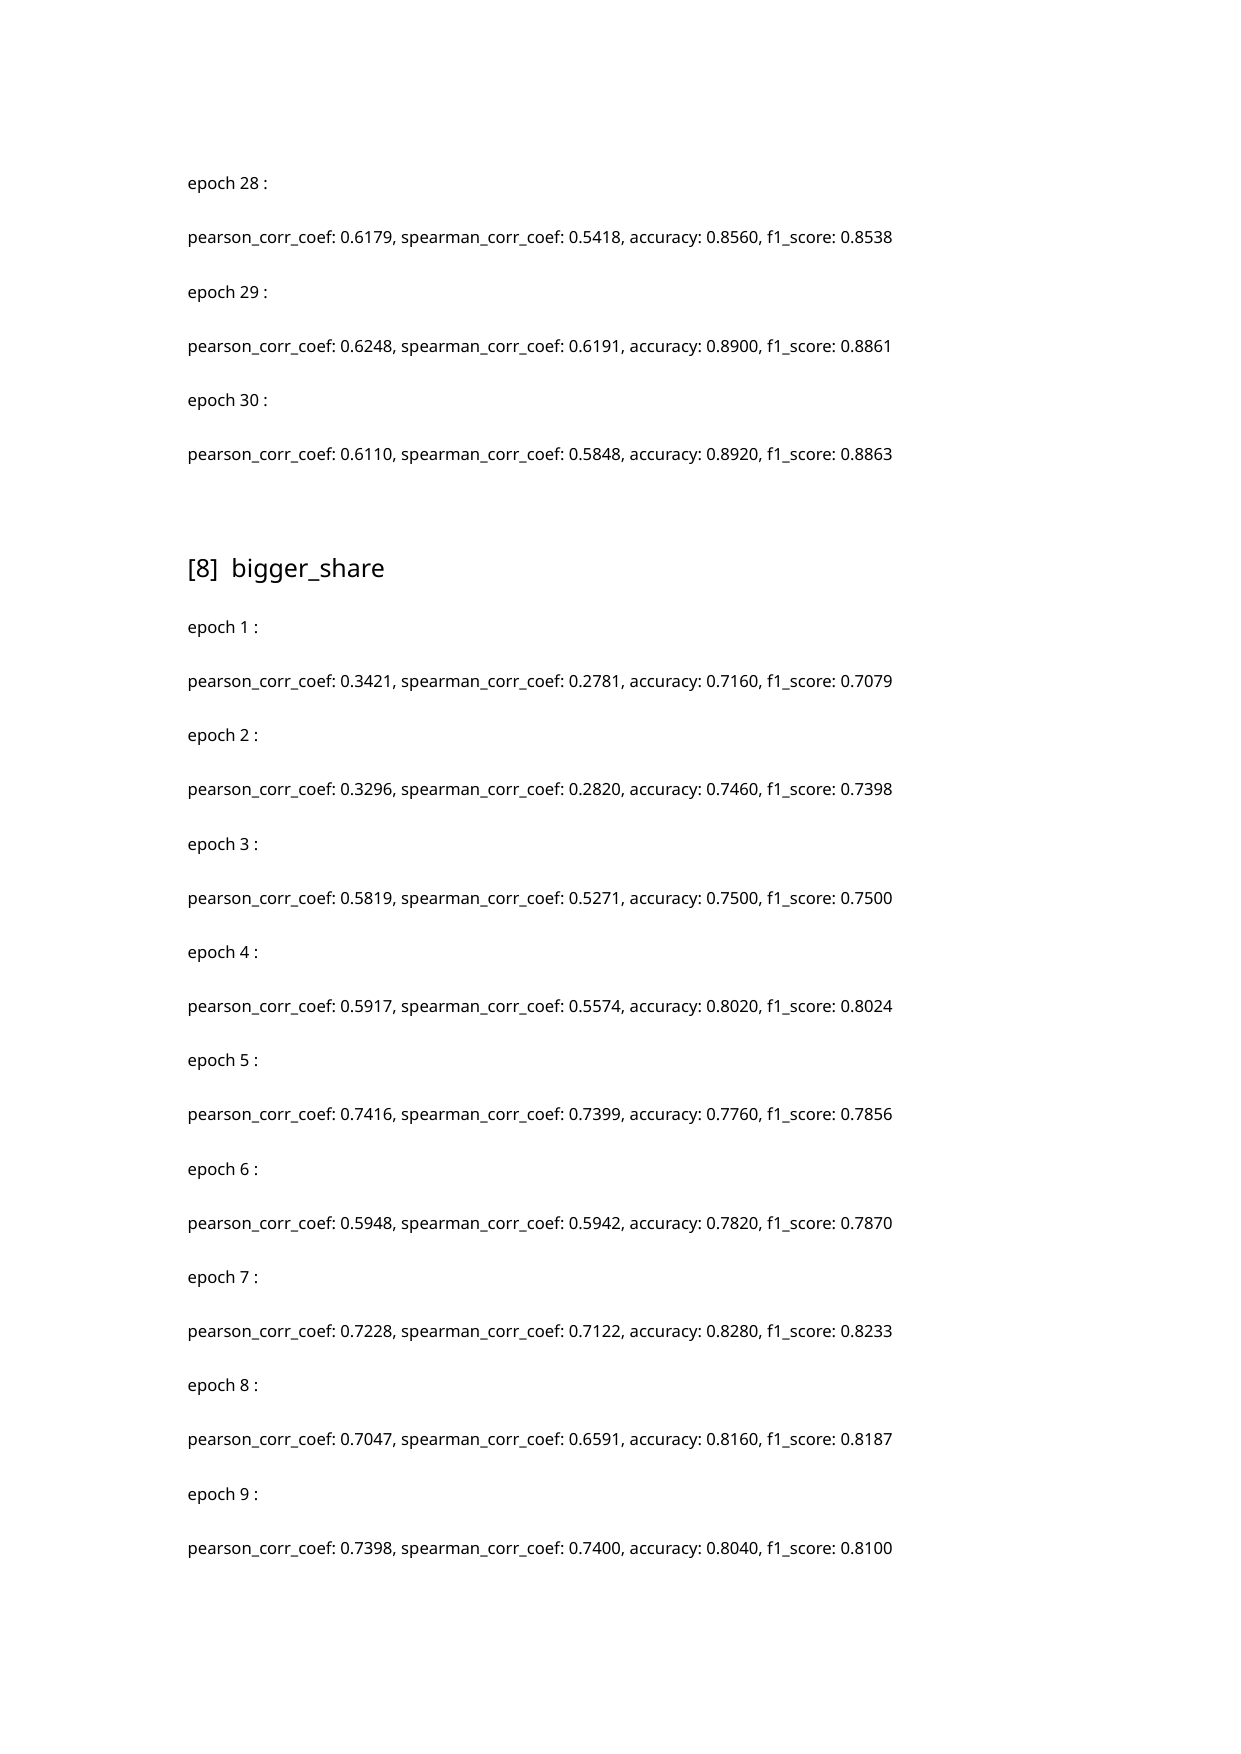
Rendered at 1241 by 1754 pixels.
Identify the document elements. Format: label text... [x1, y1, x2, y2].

text epoch 29 : [187, 273, 1053, 310]
text pearson_corr_coef: 0.6110, spearman_corr_coef: 0.5848, accuracy: 0.8920, f1_score: 0.8863 [187, 435, 1053, 473]
text epoch 3 : [187, 825, 1053, 862]
text epoch 1 : [187, 608, 1053, 646]
text [8] bigger_share [187, 549, 1053, 586]
text pearson_corr_coef: 0.6248, spearman_corr_coef: 0.6191, accuracy: 0.8900, f1_score: 0.8861 [187, 327, 1053, 364]
text pearson_corr_coef: 0.5917, spearman_corr_coef: 0.5574, accuracy: 0.8020, f1_score: 0.8024 [187, 987, 1053, 1025]
text pearson_corr_coef: 0.7416, spearman_corr_coef: 0.7399, accuracy: 0.7760, f1_score: 0.7856 [187, 1096, 1053, 1133]
text epoch 9 : [187, 1475, 1053, 1512]
text pearson_corr_coef: 0.7047, spearman_corr_coef: 0.6591, accuracy: 0.8160, f1_score: 0.8187 [187, 1421, 1053, 1458]
text pearson_corr_coef: 0.6179, spearman_corr_coef: 0.5418, accuracy: 0.8560, f1_score: 0.8538 [187, 219, 1053, 256]
text pearson_corr_coef: 0.3421, spearman_corr_coef: 0.2781, accuracy: 0.7160, f1_score: 0.7079 [187, 662, 1053, 700]
text epoch 8 : [187, 1366, 1053, 1404]
text epoch 30 : [187, 381, 1053, 419]
text epoch 5 : [187, 1041, 1053, 1079]
text epoch 6 : [187, 1150, 1053, 1187]
text pearson_corr_coef: 0.7398, spearman_corr_coef: 0.7400, accuracy: 0.8040, f1_score: 0.8100 [187, 1529, 1053, 1566]
text pearson_corr_coef: 0.5819, spearman_corr_coef: 0.5271, accuracy: 0.7500, f1_score: 0.7500 [187, 879, 1053, 916]
text pearson_corr_coef: 0.5948, spearman_corr_coef: 0.5942, accuracy: 0.7820, f1_score: 0.7870 [187, 1204, 1053, 1241]
text pearson_corr_coef: 0.7228, spearman_corr_coef: 0.7122, accuracy: 0.8280, f1_score: 0.8233 [187, 1312, 1053, 1350]
text epoch 2 : [187, 716, 1053, 754]
text pearson_corr_coef: 0.3296, spearman_corr_coef: 0.2820, accuracy: 0.7460, f1_score: 0.7398 [187, 771, 1053, 808]
text epoch 28 : [187, 164, 1053, 202]
text epoch 7 : [187, 1258, 1053, 1296]
text epoch 4 : [187, 933, 1053, 971]
